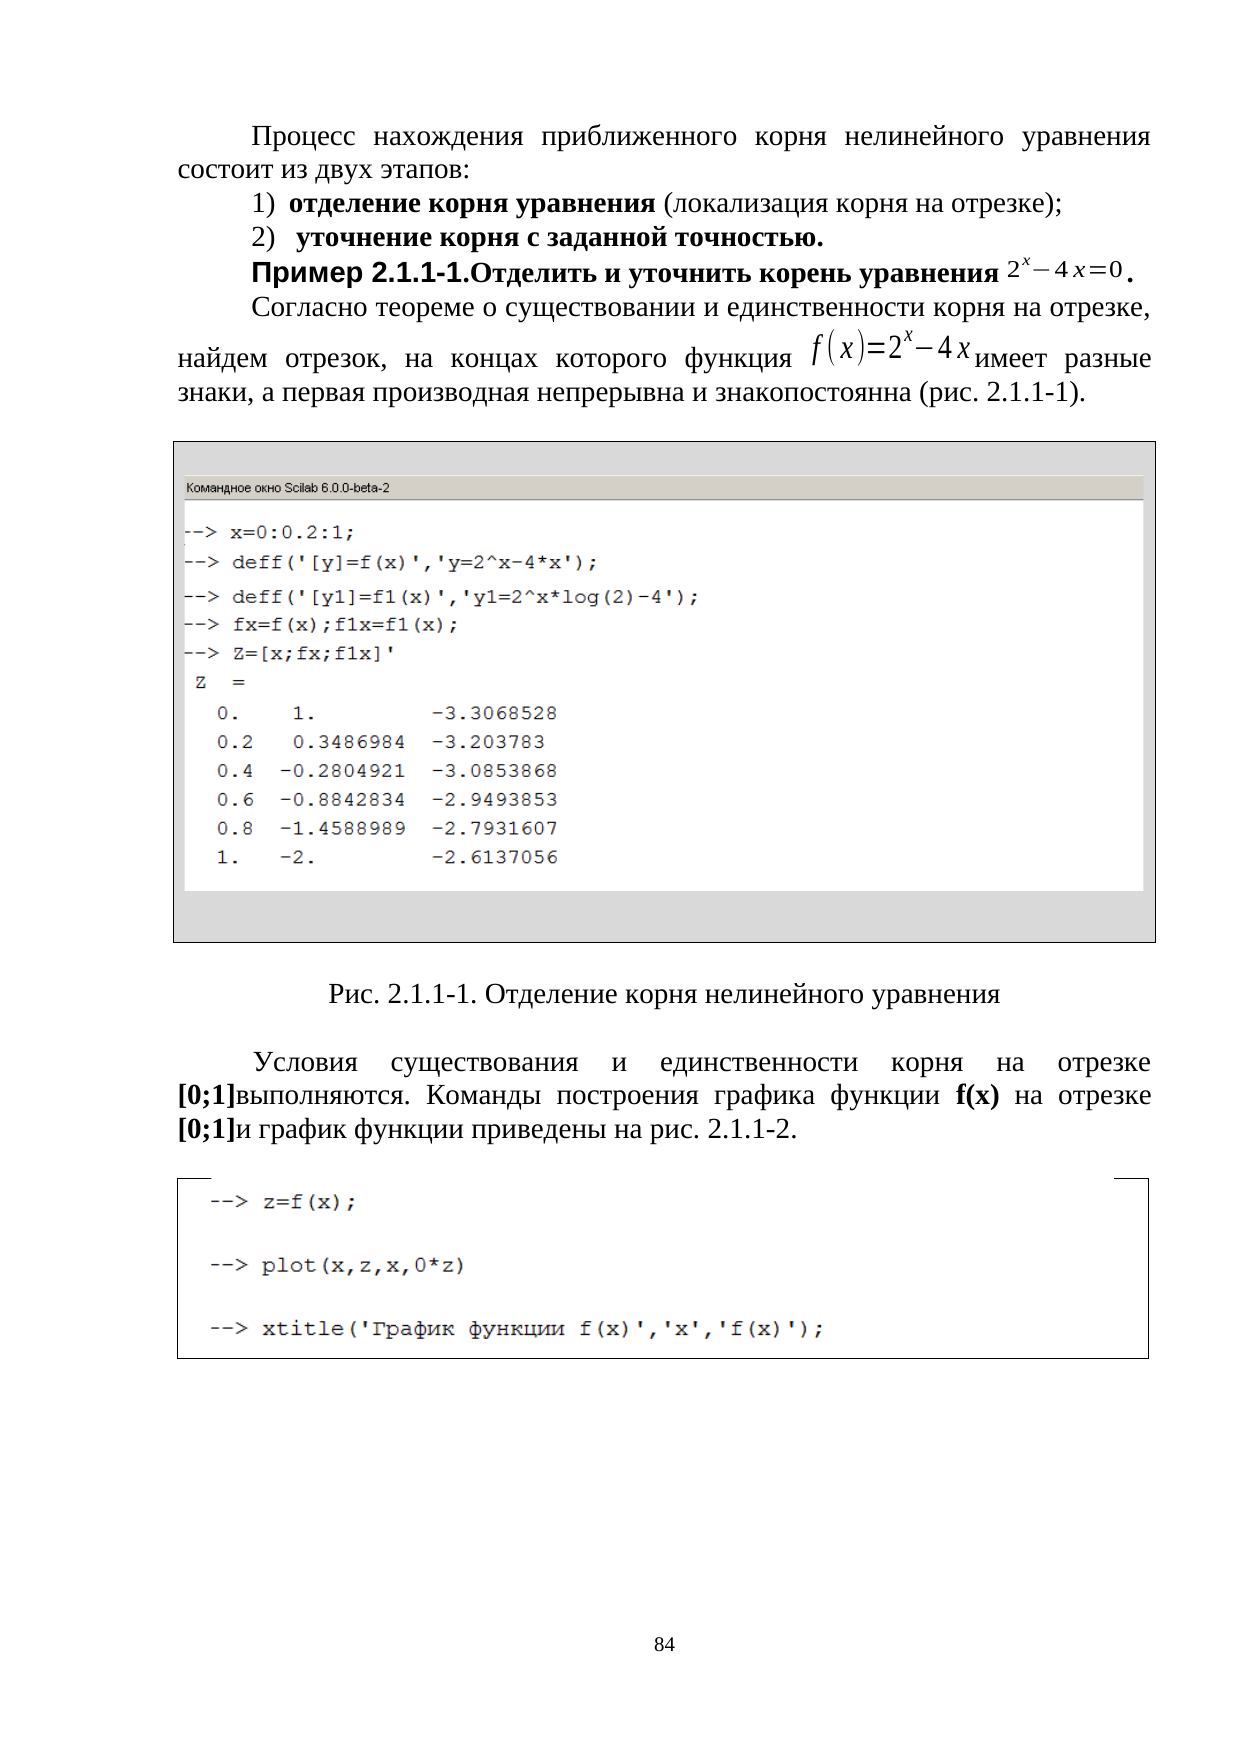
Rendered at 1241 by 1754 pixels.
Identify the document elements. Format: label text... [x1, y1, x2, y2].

text Согласно теореме о существовании и единственности корня на отрезке, найдем отрезок, на концах которого функция имеет разные знаки, а первая производная непрерывна и знакопостоянна (рис. 2.1.1-1). [177, 289, 1152, 407]
text Условия существования и единственности корня на отрезке [0;1]выполняются. Команды построения графика функции f(x) на отрезке [0;1]и график функции приведены на рис. 2.1.1-2. [177, 1044, 1152, 1144]
list уточнение корня с заданной точностью. [251, 219, 1152, 252]
table_header [1114, 1179, 1148, 1357]
table_header [178, 1179, 211, 1357]
list отделение корня уравнения (локализация корня на отрезке); [251, 185, 1152, 219]
picture [184, 475, 1144, 891]
text Процесс нахождения приближенного корня нелинейного уравнения состоит из двух этапов: [177, 118, 1152, 185]
text Рис. 2.1.1-1. Отделение корня нелинейного уравнения [177, 977, 1152, 1010]
text Пример 2.1.1-1.Отделить и уточнить корень уравнения . [251, 252, 1152, 289]
table_header [174, 442, 1155, 942]
picture [211, 1178, 1114, 1358]
